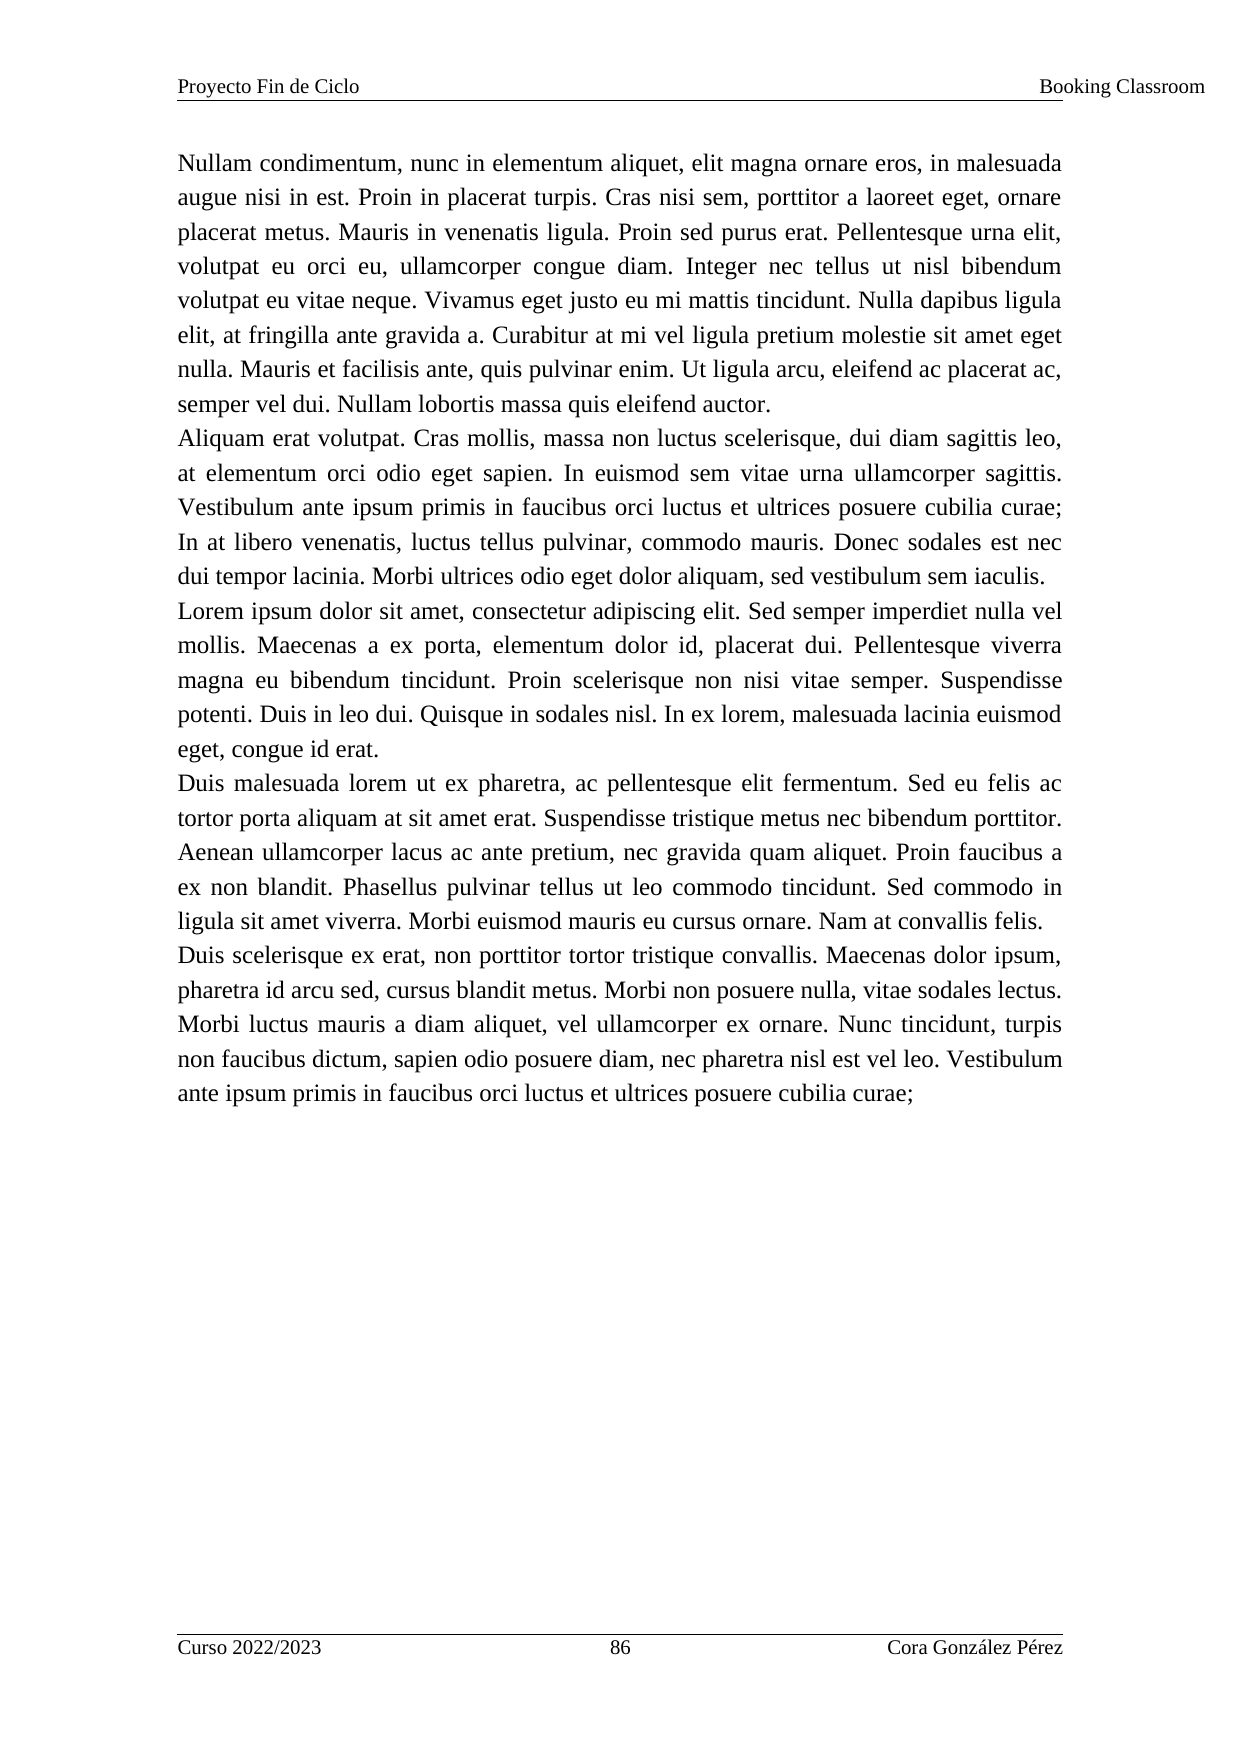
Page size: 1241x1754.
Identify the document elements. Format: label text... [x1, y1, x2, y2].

text Lorem ipsum dolor sit amet, consectetur adipiscing elit. Sed semper imperdiet nulla vel mollis. Maecenas a ex porta, elementum dolor id, placerat dui. Pellentesque viverra magna eu bibendum tincidunt. Proin scelerisque non nisi vitae semper. Suspendisse potenti. Duis in leo dui. Quisque in sodales nisl. In ex lorem, malesuada lacinia euismod eget, congue id erat. [177, 596, 1063, 762]
text Nullam condimentum, nunc in elementum aliquet, elit magna ornare eros, in malesuada augue nisi in est. Proin in placerat turpis. Cras nisi sem, porttitor a laoreet eget, ornare placerat metus. Mauris in venenatis ligula. Proin sed purus erat. Pellentesque urna elit, volutpat eu orci eu, ullamcorper congue diam. Integer nec tellus ut nisl bibendum volutpat eu vitae neque. Vivamus eget justo eu mi mattis tincidunt. Nulla dapibus ligula elit, at fringilla ante gravida a. Curabitur at mi vel ligula pretium molestie sit amet eget nulla. Mauris et facilisis ante, quis pulvinar enim. Ut ligula arcu, eleifend ac placerat ac, semper vel dui. Nullam lobortis massa quis eleifend auctor. [177, 148, 1063, 418]
text Duis malesuada lorem ut ex pharetra, ac pellentesque elit fermentum. Sed eu felis ac tortor porta aliquam at sit amet erat. Suspendisse tristique metus nec bibendum porttitor. Aenean ullamcorper lacus ac ante pretium, nec gravida quam aliquet. Proin faucibus a ex non blandit. Phasellus pulvinar tellus ut leo commodo tincidunt. Sed commodo in ligula sit amet viverra. Morbi euismod mauris eu cursus ornare. Nam at convallis felis. [177, 768, 1063, 935]
text Duis scelerisque ex erat, non porttitor tortor tristique convallis. Maecenas dolor ipsum, pharetra id arcu sed, cursus blandit metus. Morbi non posuere nulla, vitae sodales lectus. Morbi luctus mauris a diam aliquet, vel ullamcorper ex ornare. Nunc tincidunt, turpis non faucibus dictum, sapien odio posuere diam, nec pharetra nisl est vel leo. Vestibulum ante ipsum primis in faucibus orci luctus et ultrices posuere cubilia curae; [177, 941, 1063, 1107]
text Aliquam erat volutpat. Cras mollis, massa non luctus scelerisque, dui diam sagittis leo, at elementum orci odio eget sapien. In euismod sem vitae urna ullamcorper sagittis. Vestibulum ante ipsum primis in faucibus orci luctus et ultrices posuere cubilia curae; In at libero venenatis, luctus tellus pulvinar, commodo mauris. Donec sodales est nec dui tempor lacinia. Morbi ultrices odio eget dolor aliquam, sed vestibulum sem iaculis. [177, 423, 1063, 590]
